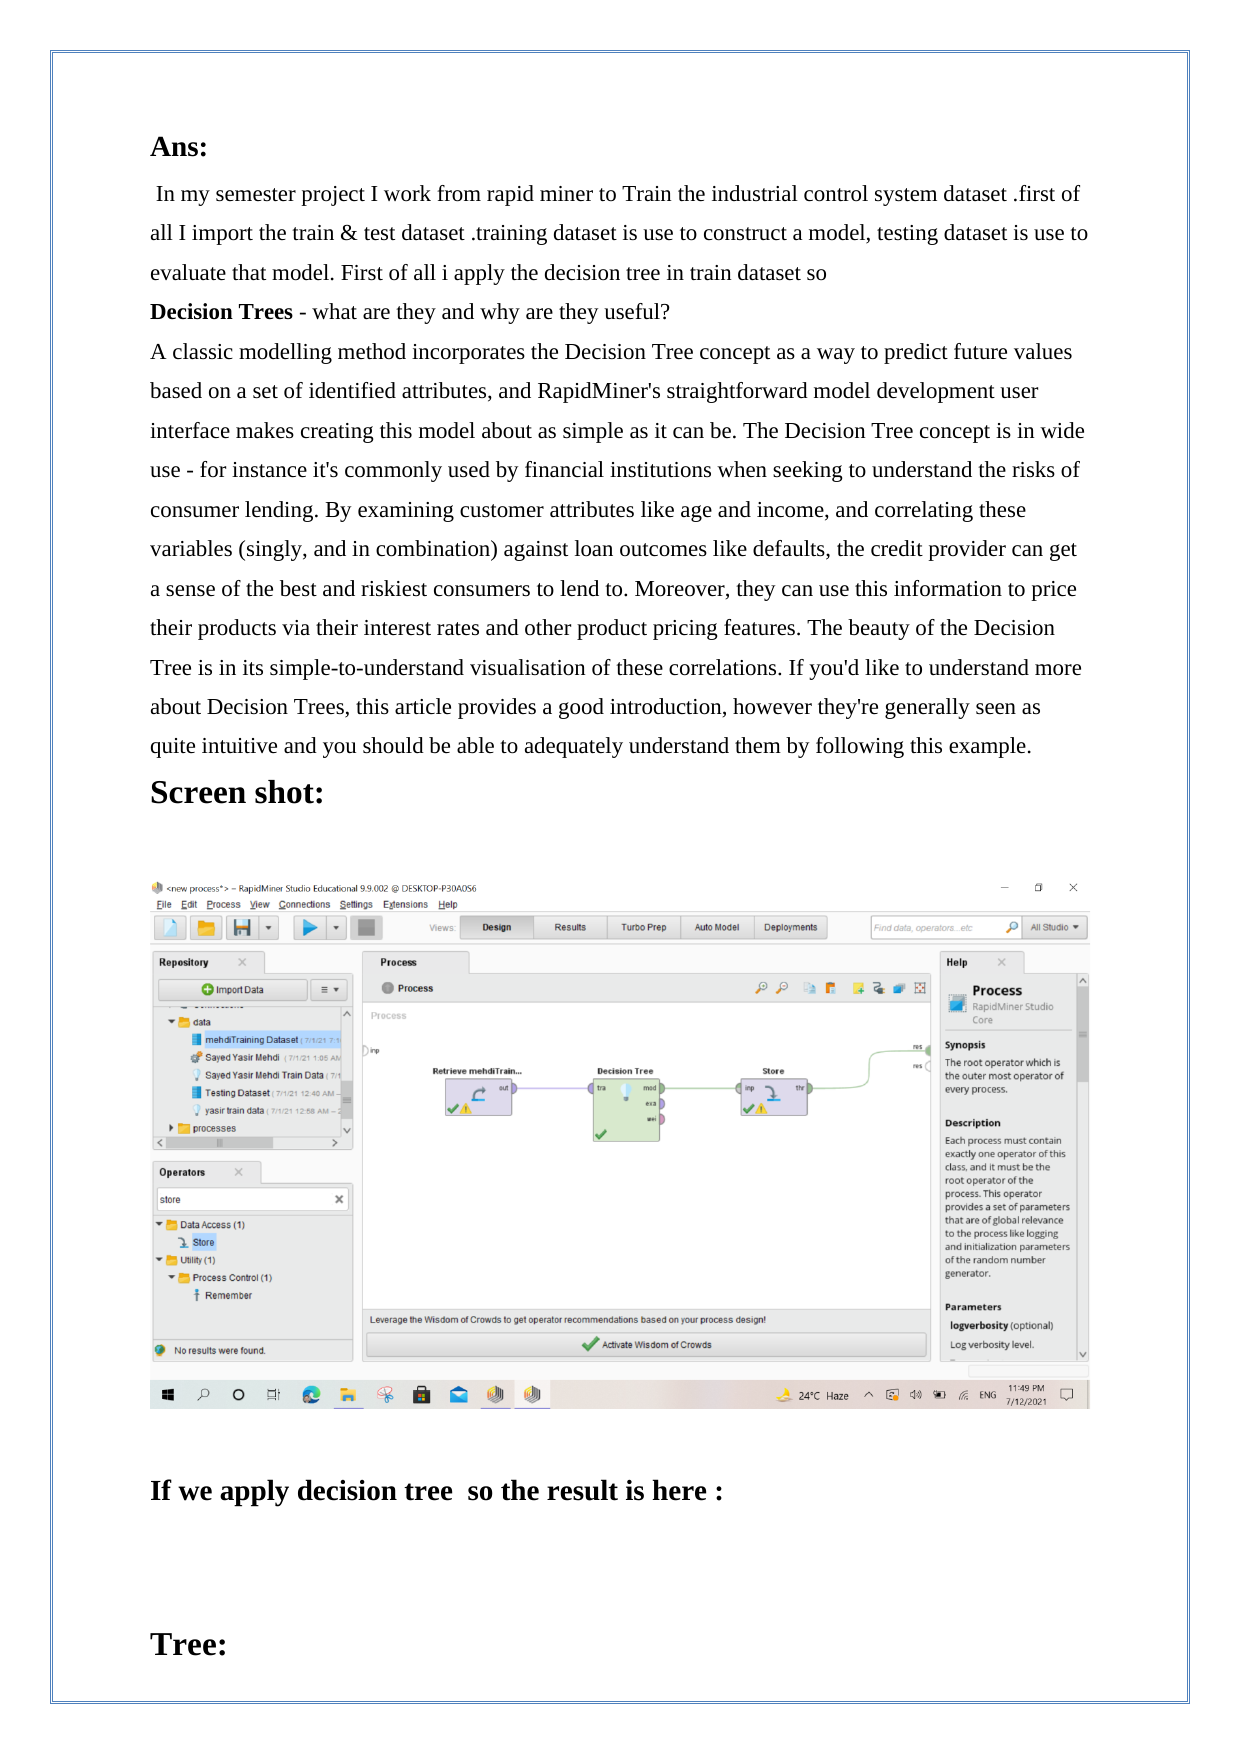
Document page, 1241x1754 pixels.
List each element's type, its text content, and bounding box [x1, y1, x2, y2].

text Screen shot: [150, 772, 1090, 810]
text If we apply decision tree so the result is here : [150, 1473, 1090, 1507]
text Ans: [150, 129, 1090, 163]
text Decision Trees - what are they and why are they useful? [150, 298, 1090, 324]
text Tree: [150, 1624, 1090, 1662]
picture [150, 879, 1091, 1409]
text In my semester project I work from rapid miner to Train the industrial control system dataset .first of all I import the train & test dataset .training dataset is use to construct a model, testing dataset is use to evaluate that model. First of all i apply the decision tree in train dataset so [150, 180, 1090, 285]
text A classic modelling method incorporates the Decision Tree concept as a way to predict future values based on a set of identified attributes, and RapidMiner's straightforward model development user interface makes creating this model about as simple as it can be. The Decision Tree concept is in wide use - for instance it's commonly used by financial institutions when seeking to understand the risks of consumer lending. By examining customer attributes like age and income, and correlating these variables (singly, and in combination) against loan outcomes like defaults, the credit provider can get a sense of the best and riskiest consumers to lend to. Moreover, they can use this information to price their products via their interest rates and other product pricing features. The beauty of the Decision Tree is in its simple-to-understand visualisation of these correlations. If you'd like to understand more about Decision Trees, this article provides a good introduction, however they're generally seen as quite intuitive and you should be able to adequately understand them by following this example. [150, 338, 1090, 759]
